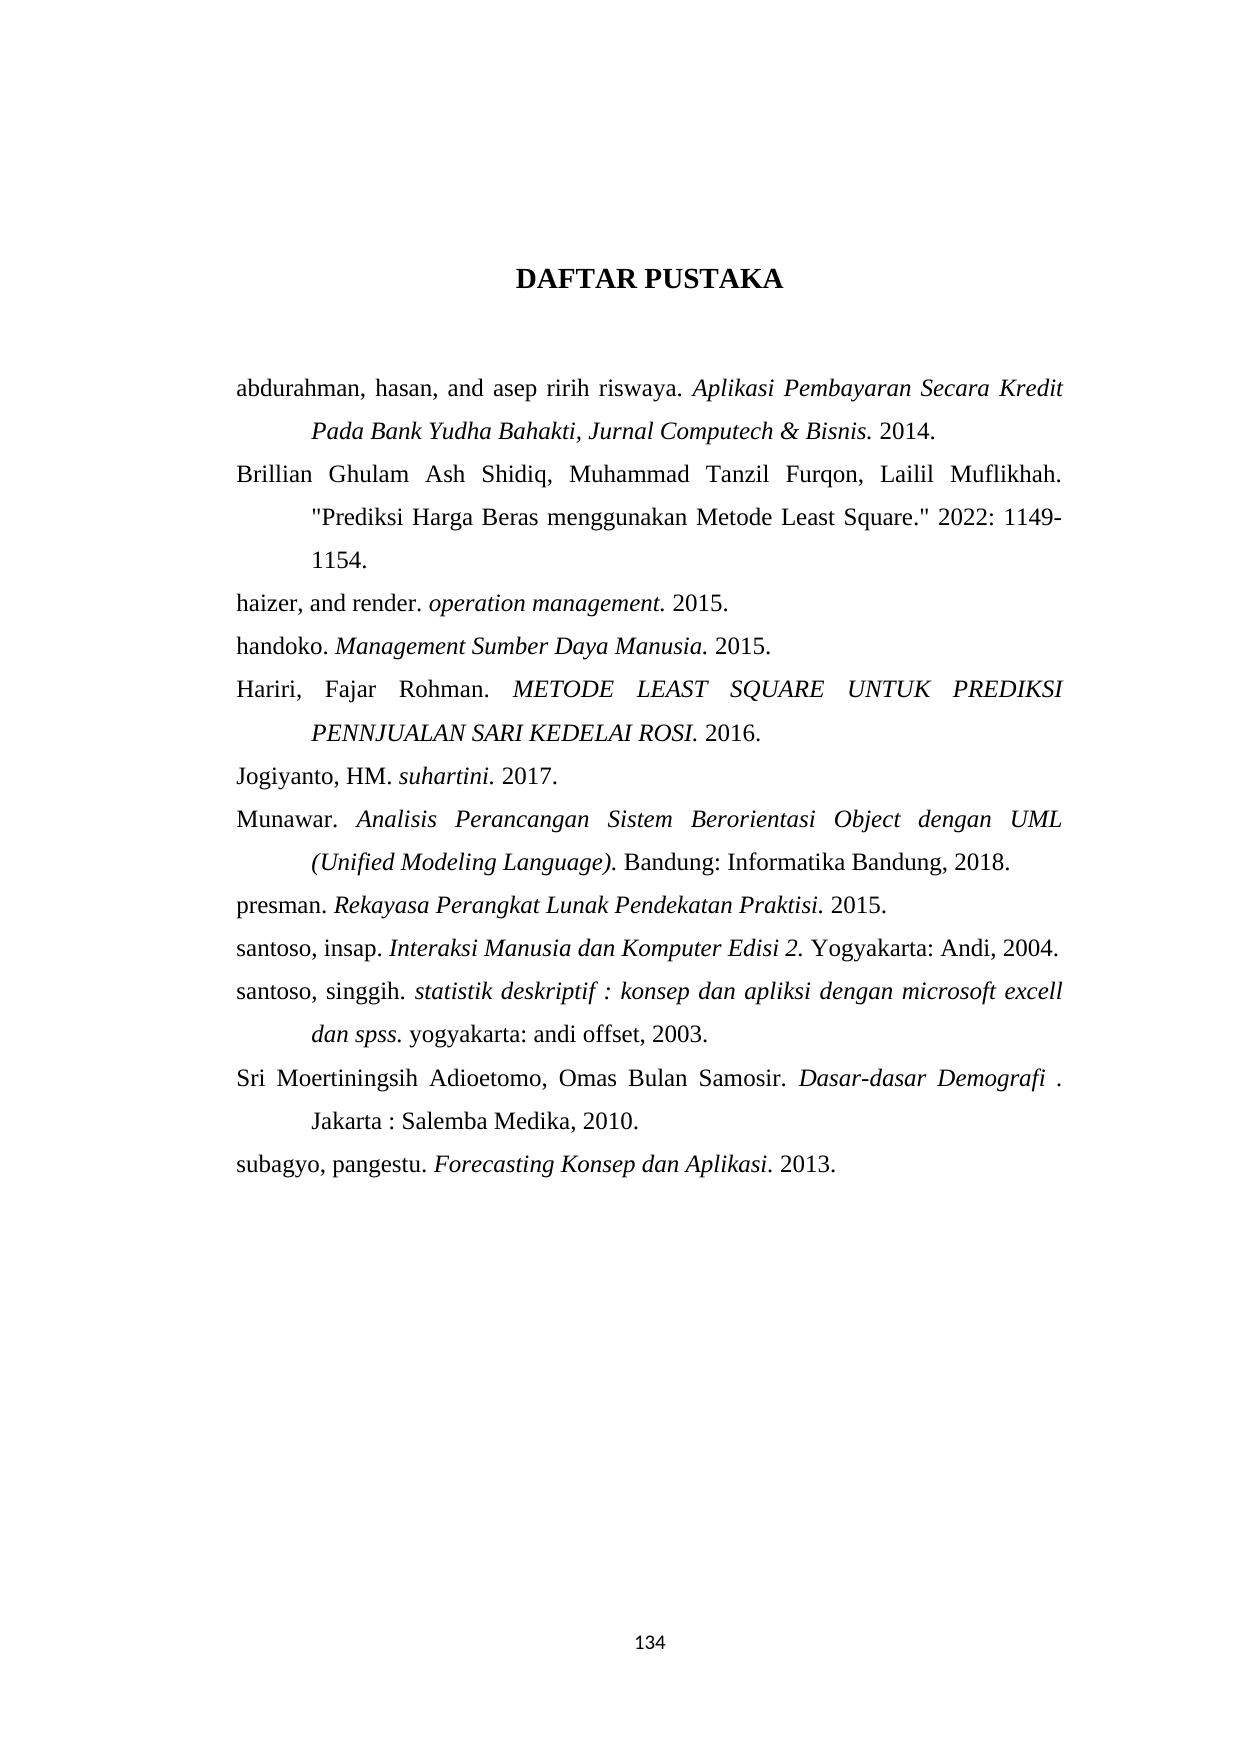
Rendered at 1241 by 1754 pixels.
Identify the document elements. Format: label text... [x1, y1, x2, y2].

subtitle DAFTAR PUSTAKA [236, 261, 1063, 295]
